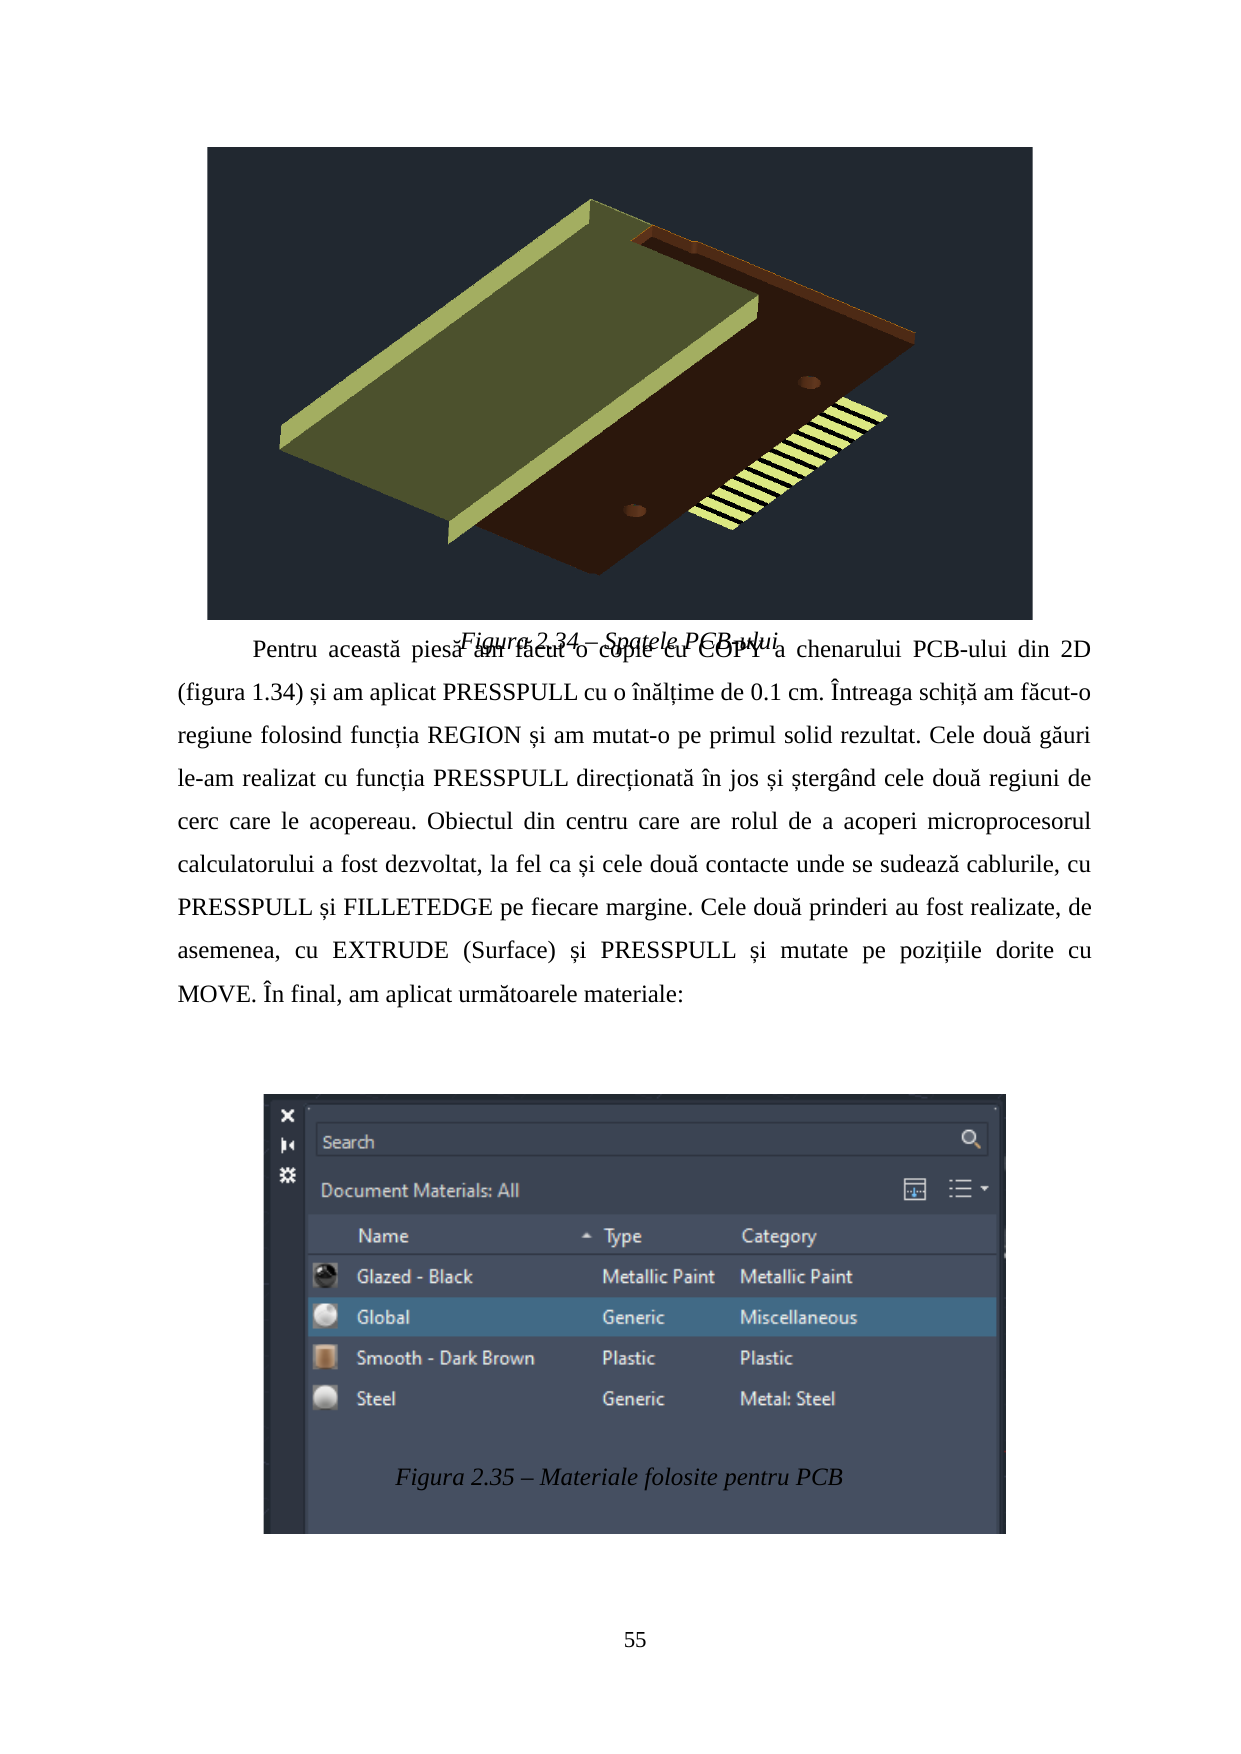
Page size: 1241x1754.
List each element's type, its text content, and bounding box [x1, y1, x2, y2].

picture [207, 147, 1033, 620]
text Pentru această piesă am făcut o copie cu COPY a chenarului PCB-ului din 2D (figura 1.34) și am aplicat PRESSPULL cu o înălțime de 0.1 cm. Întreaga schiță am făcut-o regiune folosind funcția REGION și am mutat-o pe primul solid rezultat. Cele două găuri le-am realizat cu funcția PRESSPULL direcționată în jos și ștergând cele două regiuni de cerc care le acopereau. Obiectul din centru care are rolul de a acoperi microprocesorul calculatorului a fost dezvoltat, la fel ca și cele două contacte unde se sudează cablurile, cu PRESSPULL și FILLETEDGE pe fiecare margine. Cele două prinderi au fost realizate, de asemenea, cu EXTRUDE (Surface) și PRESSPULL și mutate pe pozițiile dorite cu MOVE. În final, am aplicat următoarele materiale: [177, 275, 1092, 1007]
picture [263, 1094, 1006, 1534]
